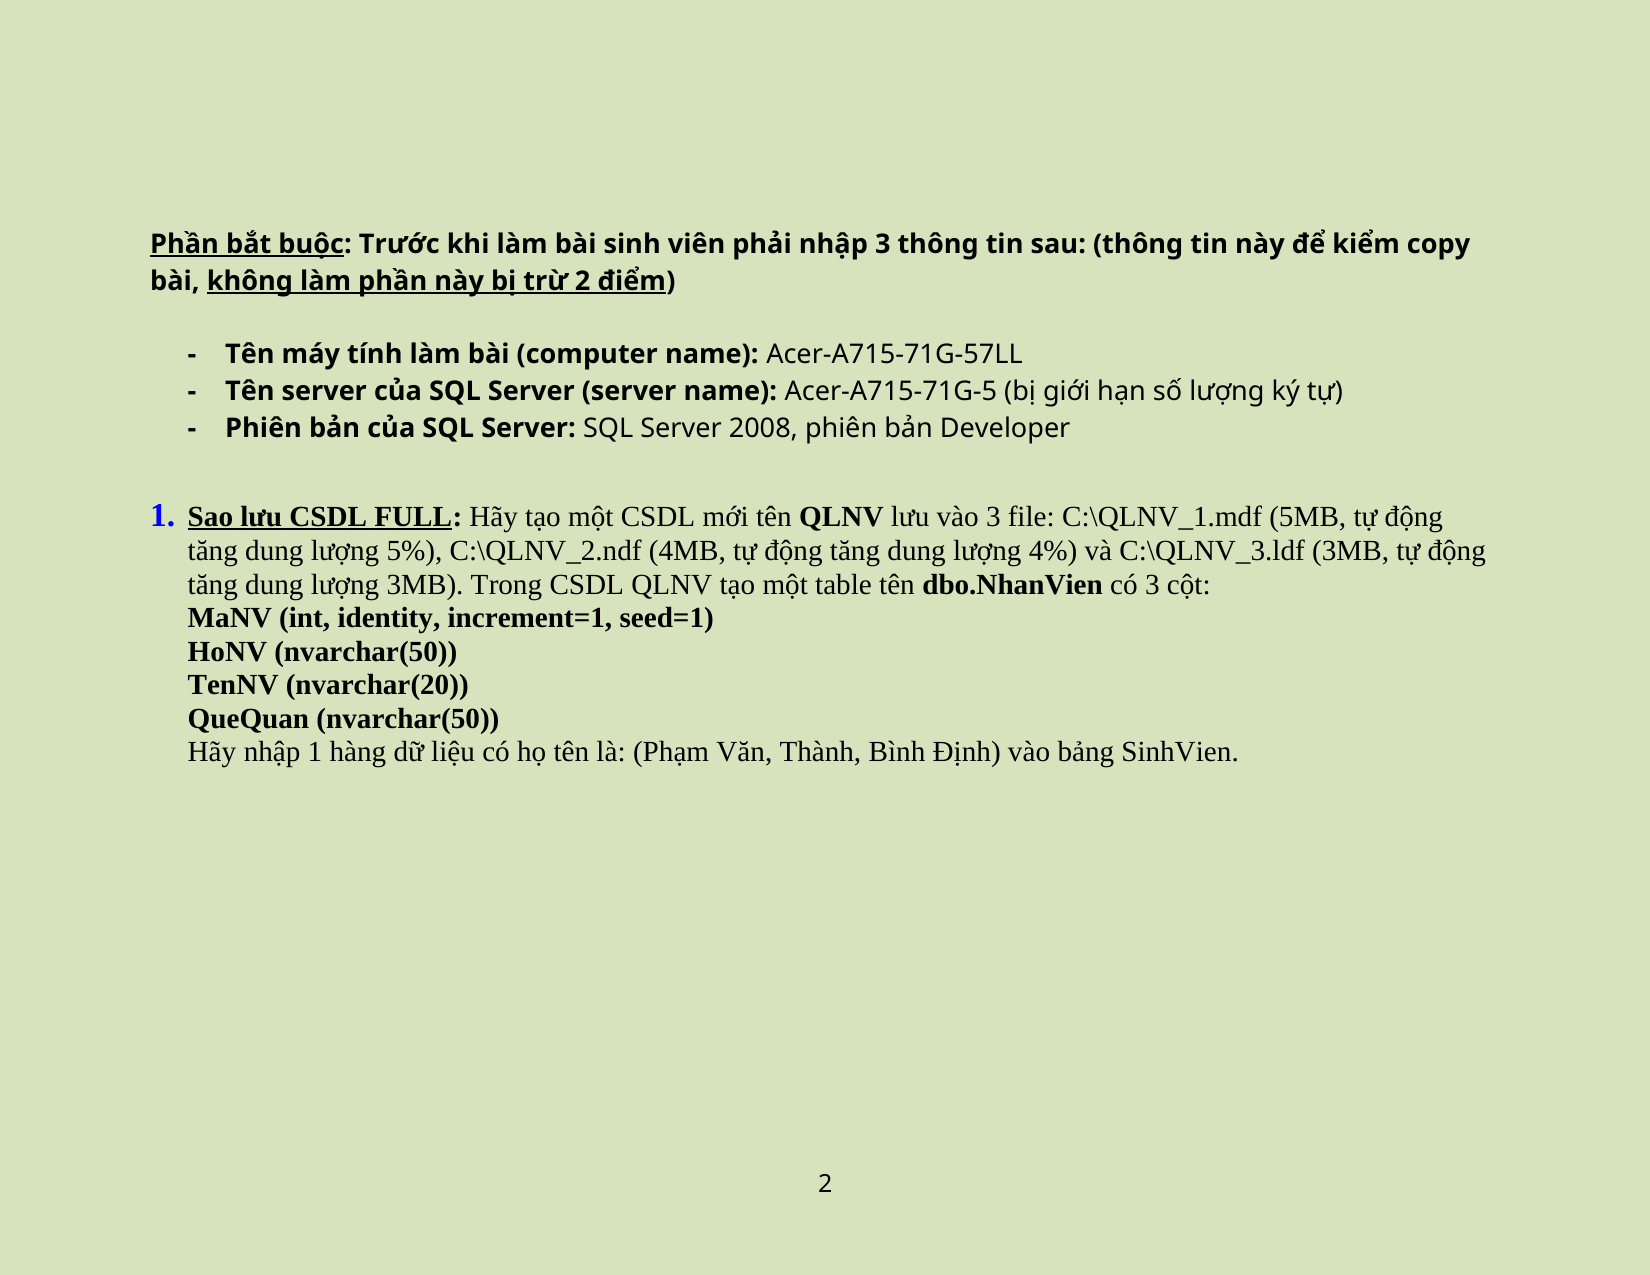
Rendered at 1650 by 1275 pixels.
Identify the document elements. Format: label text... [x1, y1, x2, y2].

list Sao lưu CSDL FULL: Hãy tạo một CSDL mới tên QLNV lưu vào 3 file: C:\QLNV_1.mdf (5MB, tự động tăng dung lượng 5%), C:\QLNV_2.ndf (4MB, tự động tăng dung lượng 4%) và C:\QLNV_3.ldf (3MB, tự động tăng dung lượng 3MB). Trong CSDL QLNV tạo một table tên dbo.NhanVien có 3 cột: MaNV (int, identity, increment=1, seed=1) HoNV (nvarchar(50)) TenNV (nvarchar(20)) QueQuan (nvarchar(50)) Hãy nhập 1 hàng dữ liệu có họ tên là: (Phạm Văn, Thành, Bình Định) vào bảng SinhVien. [150, 495, 1500, 768]
list Phiên bản của SQL Server: SQL Server 2008, phiên bản Developer [187, 409, 1500, 446]
list Tên máy tính làm bài (computer name): Acer-A715-71G-57LL [187, 335, 1500, 372]
list Tên server của SQL Server (server name): Acer-A715-71G-5 (bị giới hạn số lượng ký tự) [187, 372, 1500, 409]
text Phần bắt buộc: Trước khi làm bài sinh viên phải nhập 3 thông tin sau: (thông tin này để kiểm copy bài, không làm phần này bị trừ 2 điểm) [150, 224, 1500, 298]
